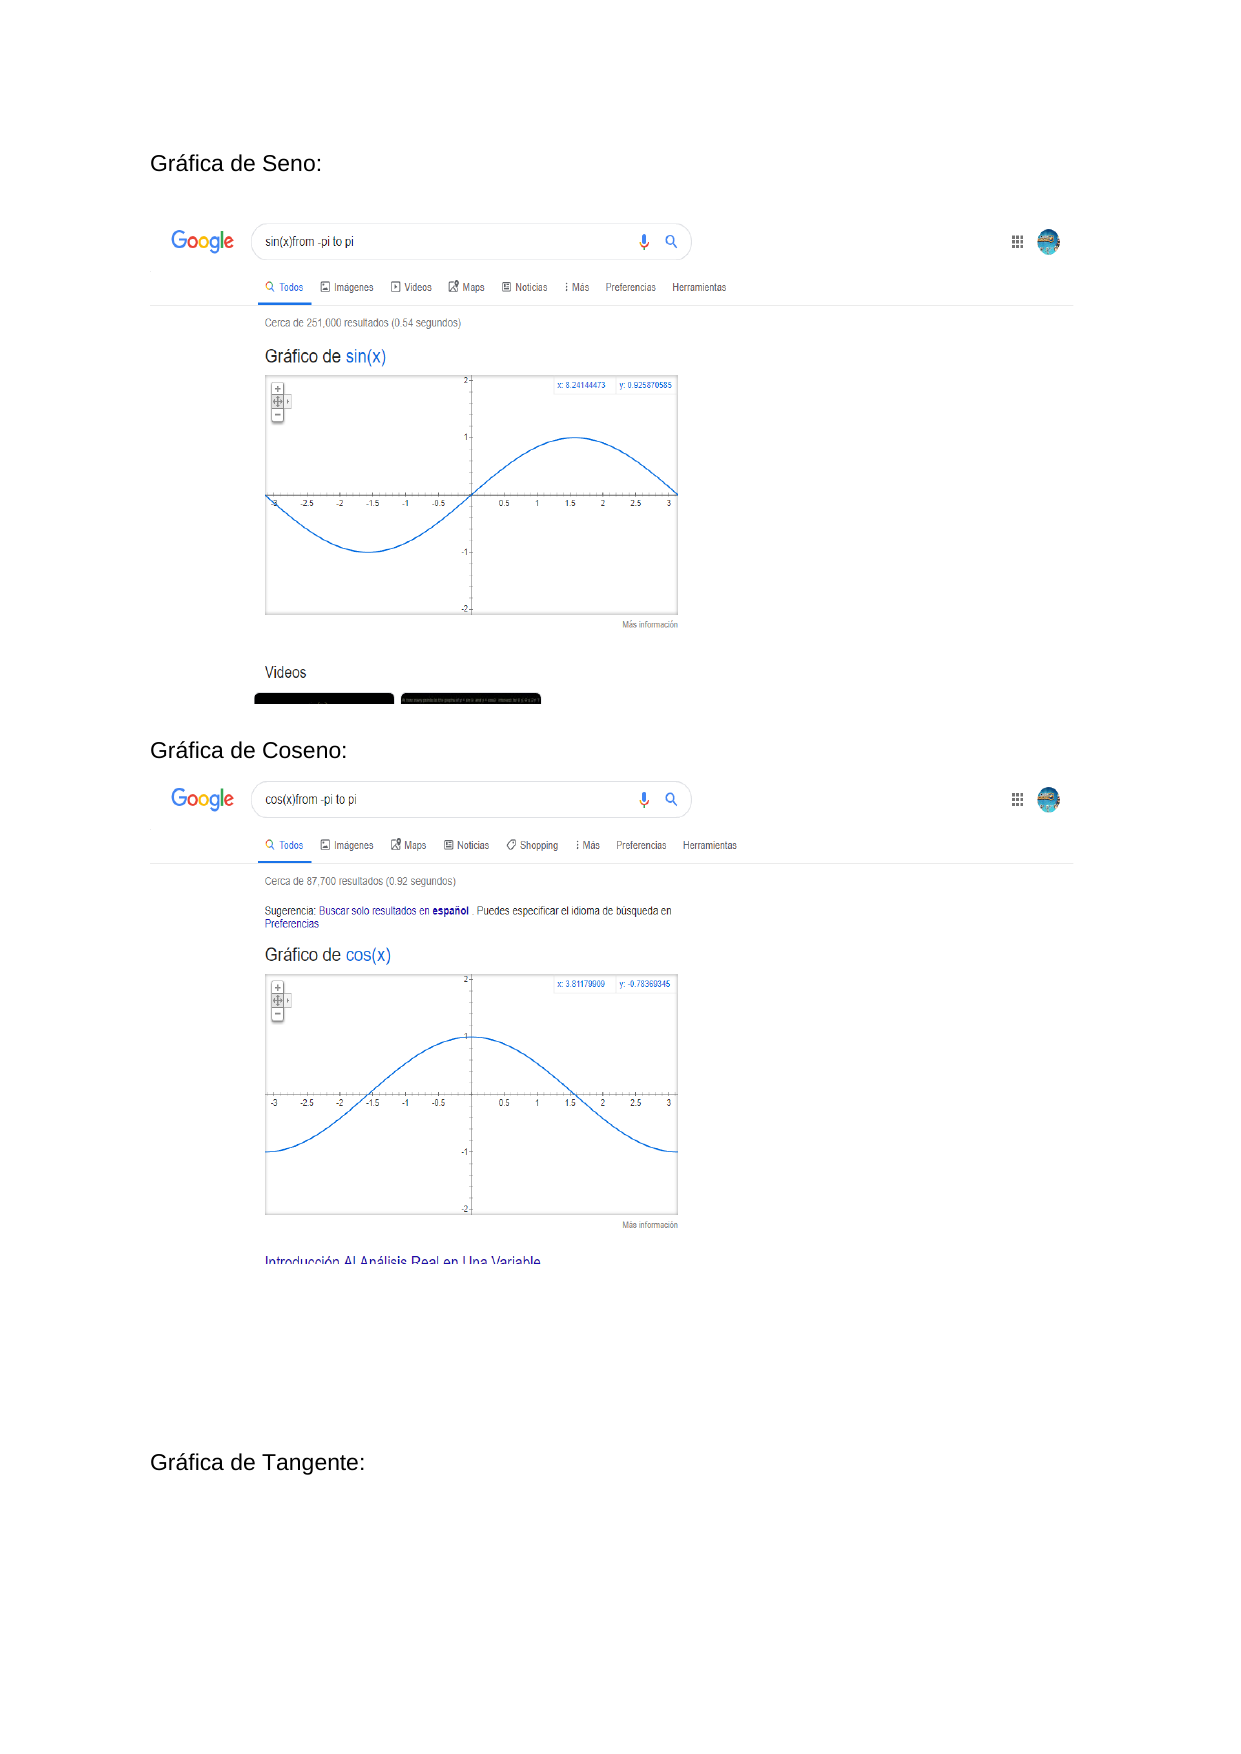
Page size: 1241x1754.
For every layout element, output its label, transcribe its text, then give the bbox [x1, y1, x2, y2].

picture [150, 210, 1074, 704]
picture [150, 767, 1074, 1264]
text Gráfica de Tangente: [150, 1449, 1090, 1475]
text Gráfica de Seno: [150, 150, 1090, 176]
text Gráfica de Coseno: [150, 737, 1090, 764]
